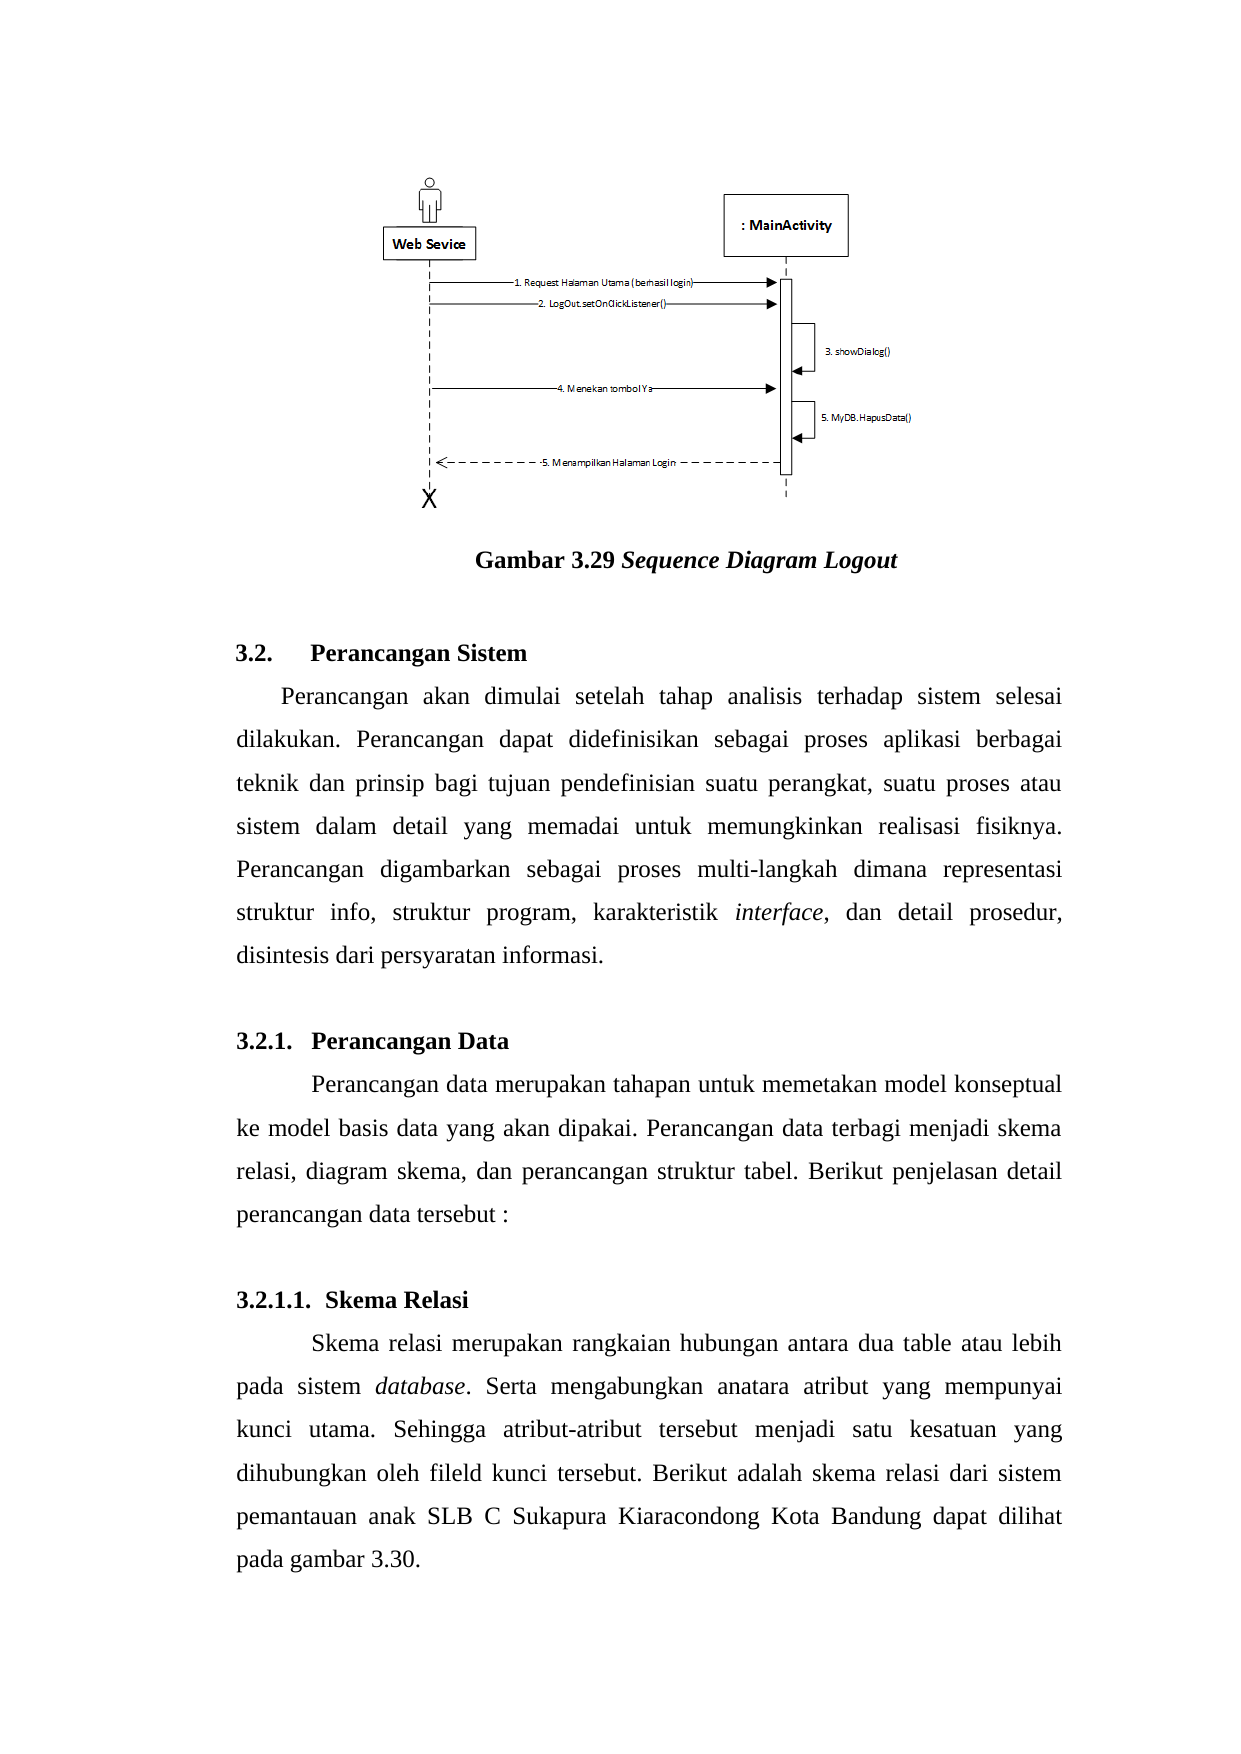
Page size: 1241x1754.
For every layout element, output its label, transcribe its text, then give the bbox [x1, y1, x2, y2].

subtitle Perancangan Sistem [235, 638, 1063, 667]
text Perancangan data merupakan tahapan untuk memetakan model konseptual ke model basis data yang akan dipakai. Perancangan data terbagi menjadi skema relasi, diagram skema, dan perancangan struktur tabel. Berikut penjelasan detail perancangan data tersebut : [236, 1069, 1063, 1228]
text Gambar 3.29 Sequence Diagram Logout [236, 546, 1063, 574]
text Skema relasi merupakan rangkaian hubungan antara dua table atau lebih pada sistem database. Serta mengabungkan anatara atribut yang mempunyai kunci utama. Sehingga atribut-atribut tersebut menjadi satu kesatuan yang dihubungkan oleh fileld kunci tersebut. Berikut adalah skema relasi dari sistem pemantauan anak SLB C Sukapura Kiaracondong Kota Bandung dapat dilihat pada gambar 3.30. [236, 1328, 1063, 1573]
picture [382, 177, 917, 532]
text Perancangan akan dimulai setelah tahap analisis terhadap sistem selesai dilakukan. Perancangan dapat didefinisikan sebagai proses aplikasi berbagai teknik dan prinsip bagi tujuan pendefinisian suatu perangkat, suatu proses atau sistem dalam detail yang memadai untuk memungkinkan realisasi fisiknya. Perancangan digambarkan sebagai proses multi-langkah dimana representasi struktur info, struktur program, karakteristik interface, dan detail prosedur, disintesis dari persyaratan informasi. [236, 681, 1063, 969]
subtitle Skema Relasi [236, 1285, 1063, 1314]
subtitle Perancangan Data [236, 1026, 1063, 1055]
